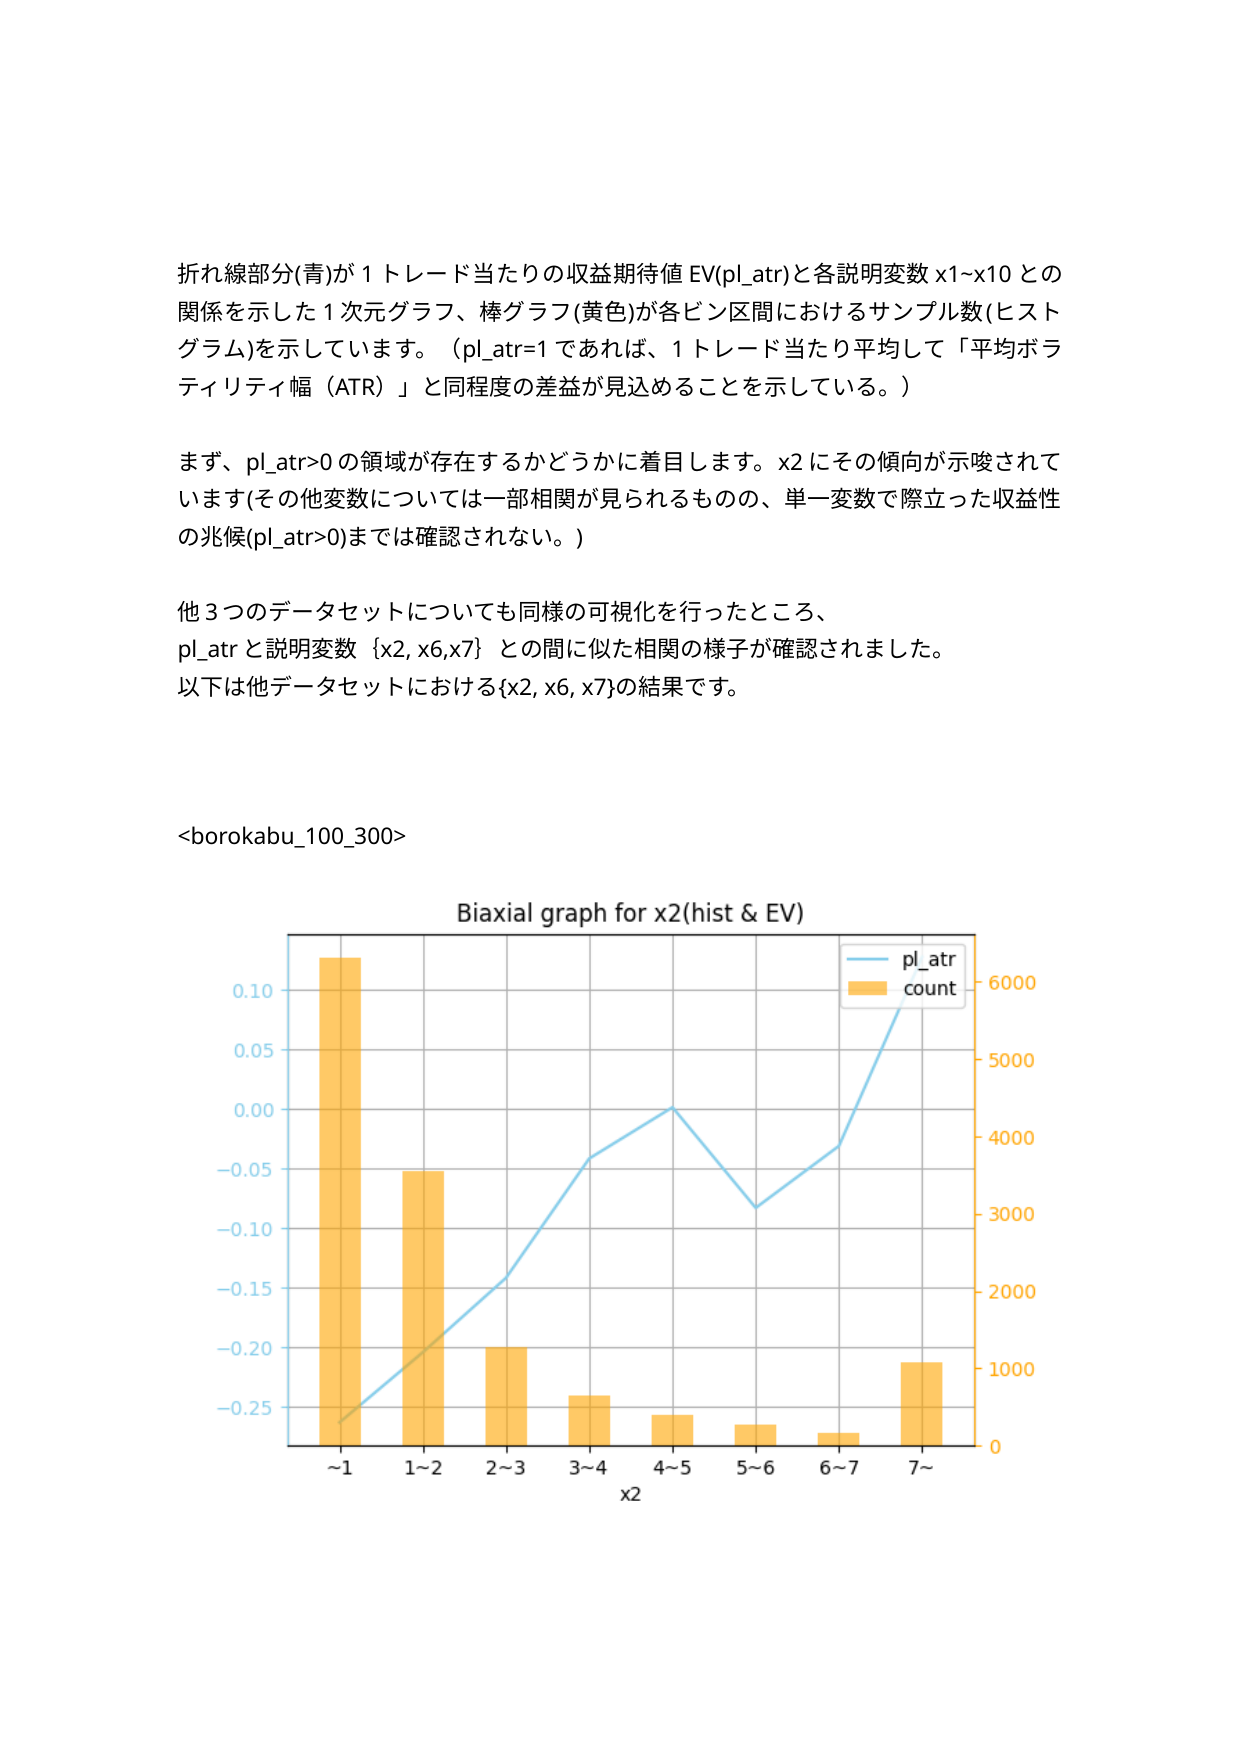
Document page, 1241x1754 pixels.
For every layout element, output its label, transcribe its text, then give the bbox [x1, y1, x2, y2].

text 以下は他データセットにおける{x2, x6, x7}の結果です。 [177, 667, 1063, 704]
text pl_atrと説明変数｛x2, x6,x7｝との間に似た相関の様子が確認されました。 [177, 629, 1063, 667]
text 折れ線部分(青)が1トレード当たりの収益期待値EV(pl_atr)と各説明変数x1~x10との関係を示した1次元グラフ、棒グラフ(黄色)が各ビン区間におけるサンプル数(ヒストグラム)を示しています。（pl_atr=1であれば、1トレード当たり平均して「平均ボラティリティ幅（ATR）」と同程度の差益が見込めることを示している。） [177, 254, 1063, 404]
picture [177, 854, 1063, 1519]
text 他3つのデータセットについても同様の可視化を行ったところ、 [177, 592, 1063, 629]
text <borokabu_100_300> [177, 817, 1063, 854]
text まず、pl_atr>0の領域が存在するかどうかに着目します。x2にその傾向が示唆されています(その他変数については一部相関が見られるものの、単一変数で際立った収益性の兆候(pl_atr>0)までは確認されない。) [177, 442, 1063, 554]
